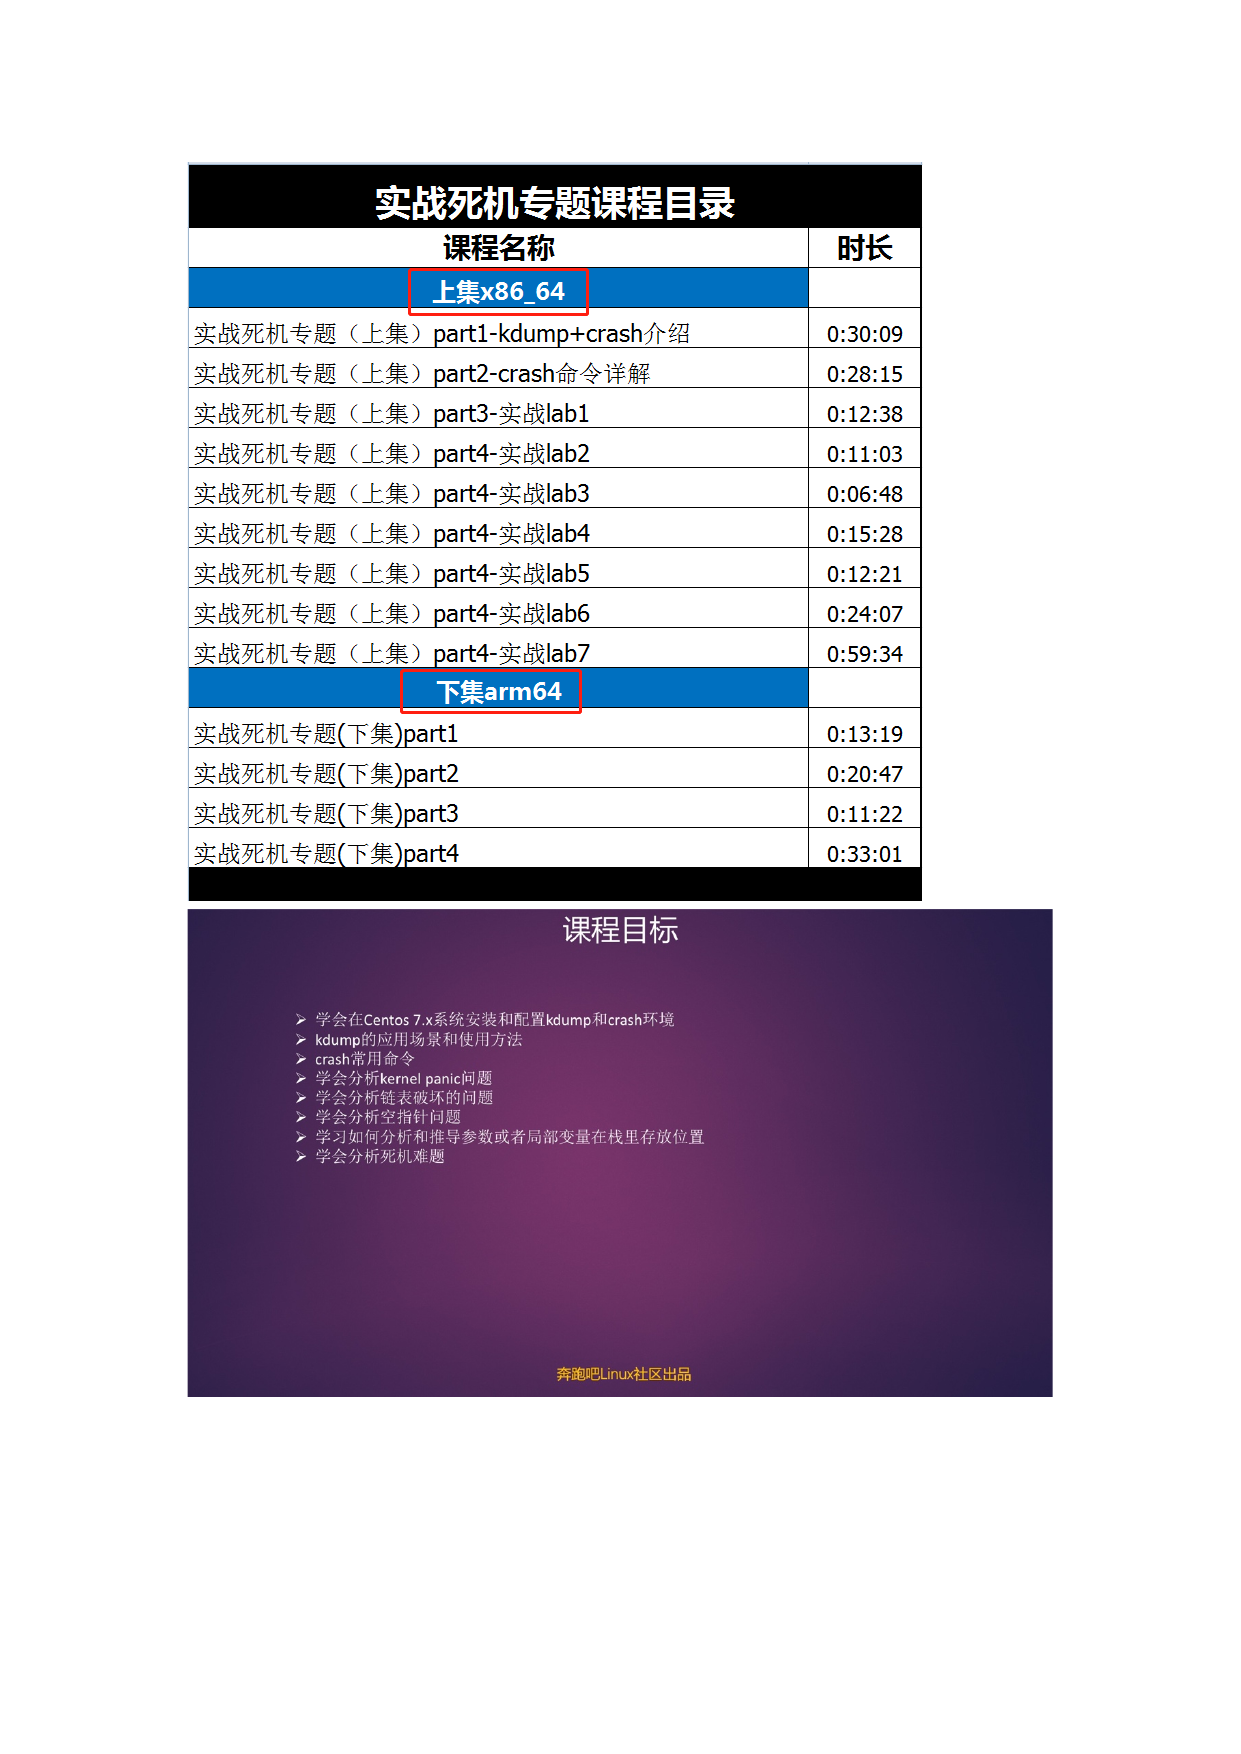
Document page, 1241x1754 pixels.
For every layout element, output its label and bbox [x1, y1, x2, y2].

picture [187, 162, 923, 901]
picture [187, 909, 1053, 1397]
